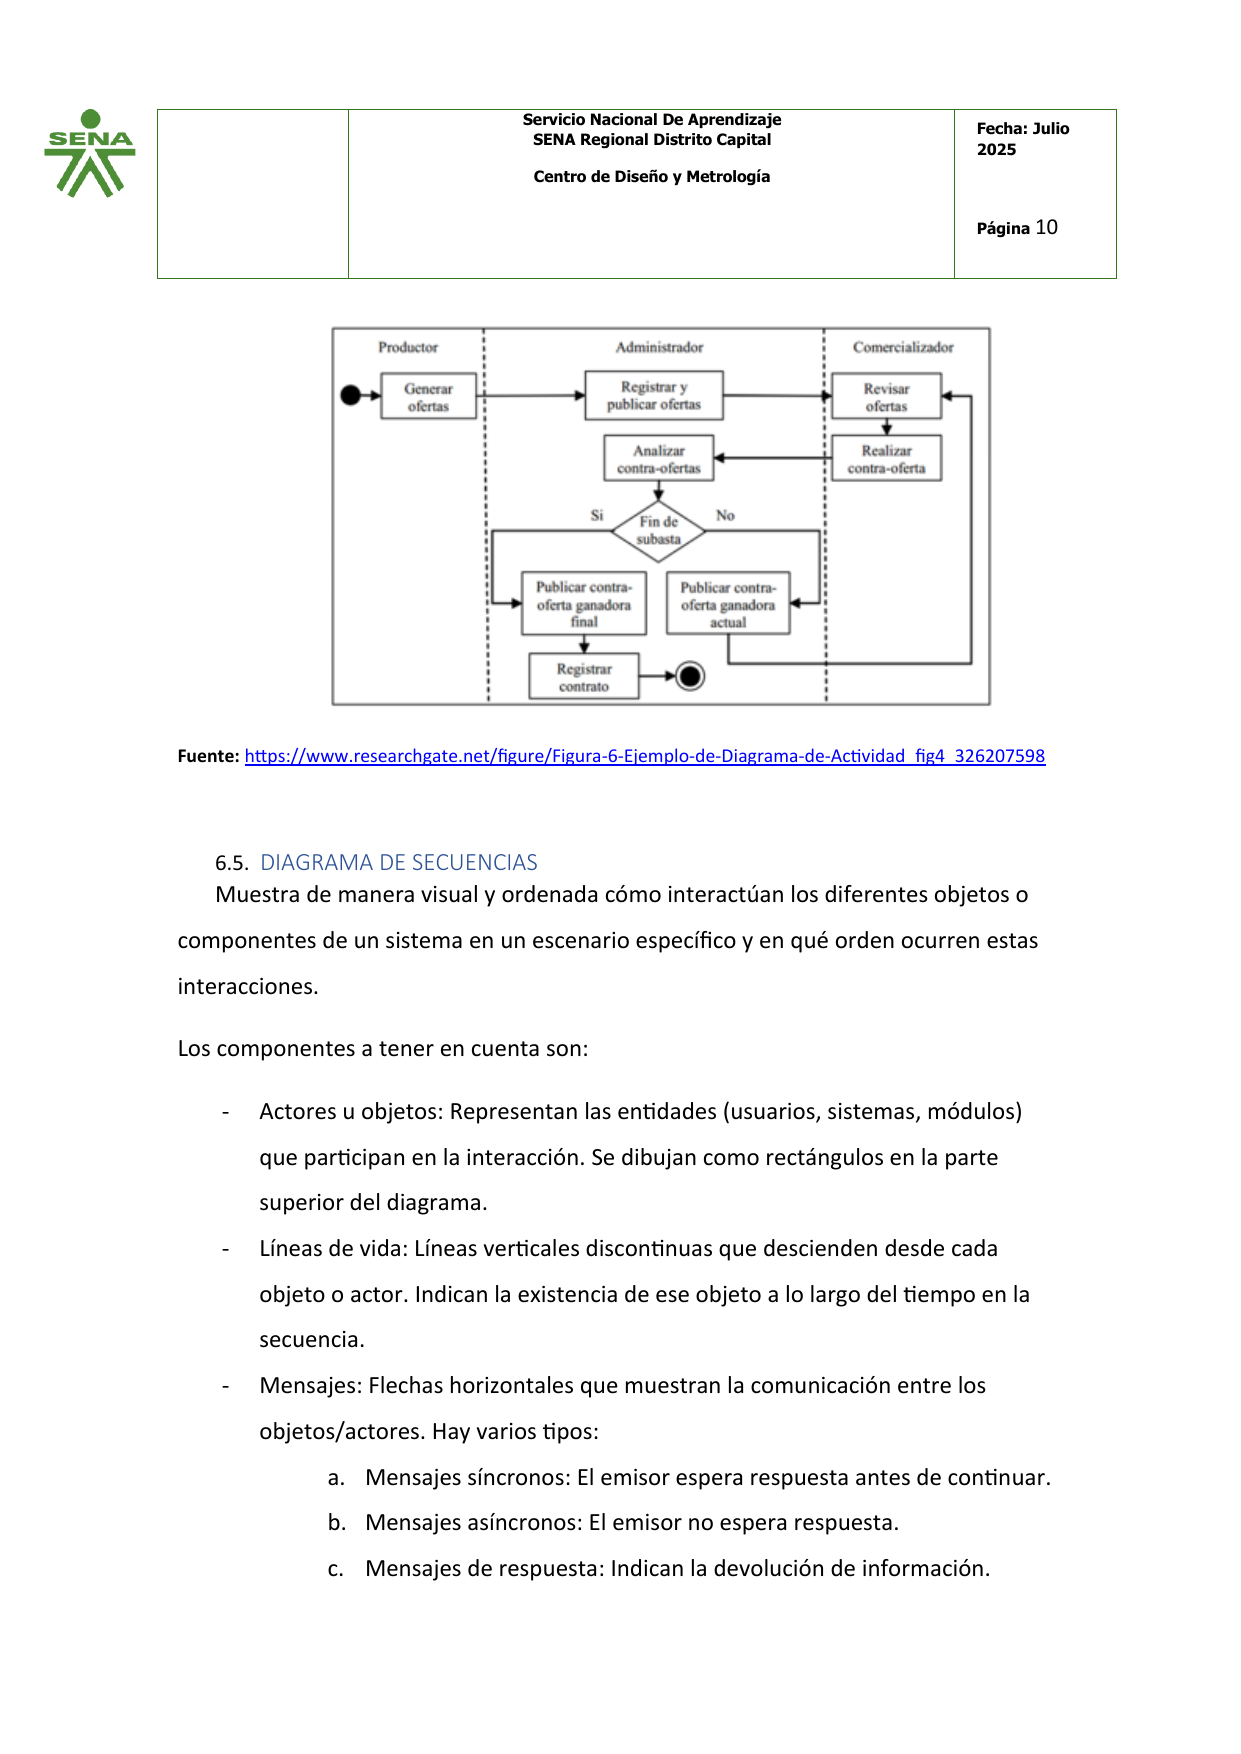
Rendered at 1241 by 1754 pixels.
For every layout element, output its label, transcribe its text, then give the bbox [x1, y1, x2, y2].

list Líneas de vida: Líneas verticales discontinuas que descienden desde cada objeto o actor. Indican la existencia de ese objeto a lo largo del tiempo en la secuencia. [222, 1232, 1063, 1354]
list Mensajes de respuesta: Indican la devolución de información. [327, 1552, 1063, 1583]
list Actores u objetos: Representan las entidades (usuarios, sistemas, módulos) que participan en la interacción. Se dibujan como rectángulos en la parte superior del diagrama. [222, 1095, 1063, 1217]
picture [44, 109, 136, 198]
list Mensajes: Flechas horizontales que muestran la comunicación entre los objetos/actores. Hay varios tipos: [222, 1369, 1063, 1446]
subtitle DIAGRAMA DE SECUENCIAS [215, 846, 1063, 876]
picture [327, 319, 1001, 717]
text Los componentes a tener en cuenta son: [177, 1032, 1063, 1063]
list Mensajes asíncronos: El emisor no espera respuesta. [327, 1506, 1063, 1537]
text Muestra de manera visual y ordenada cómo interactúan los diferentes objetos o componentes de un sistema en un escenario específico y en qué orden ocurren estas interacciones. [177, 879, 1063, 1001]
text Fuente: https://www.researchgate.net/figure/Figura-6-Ejemplo-de-Diagrama-de-Actividad_fig4_326207598 [177, 744, 1063, 768]
list Mensajes síncronos: El emisor espera respuesta antes de continuar. [327, 1461, 1063, 1491]
